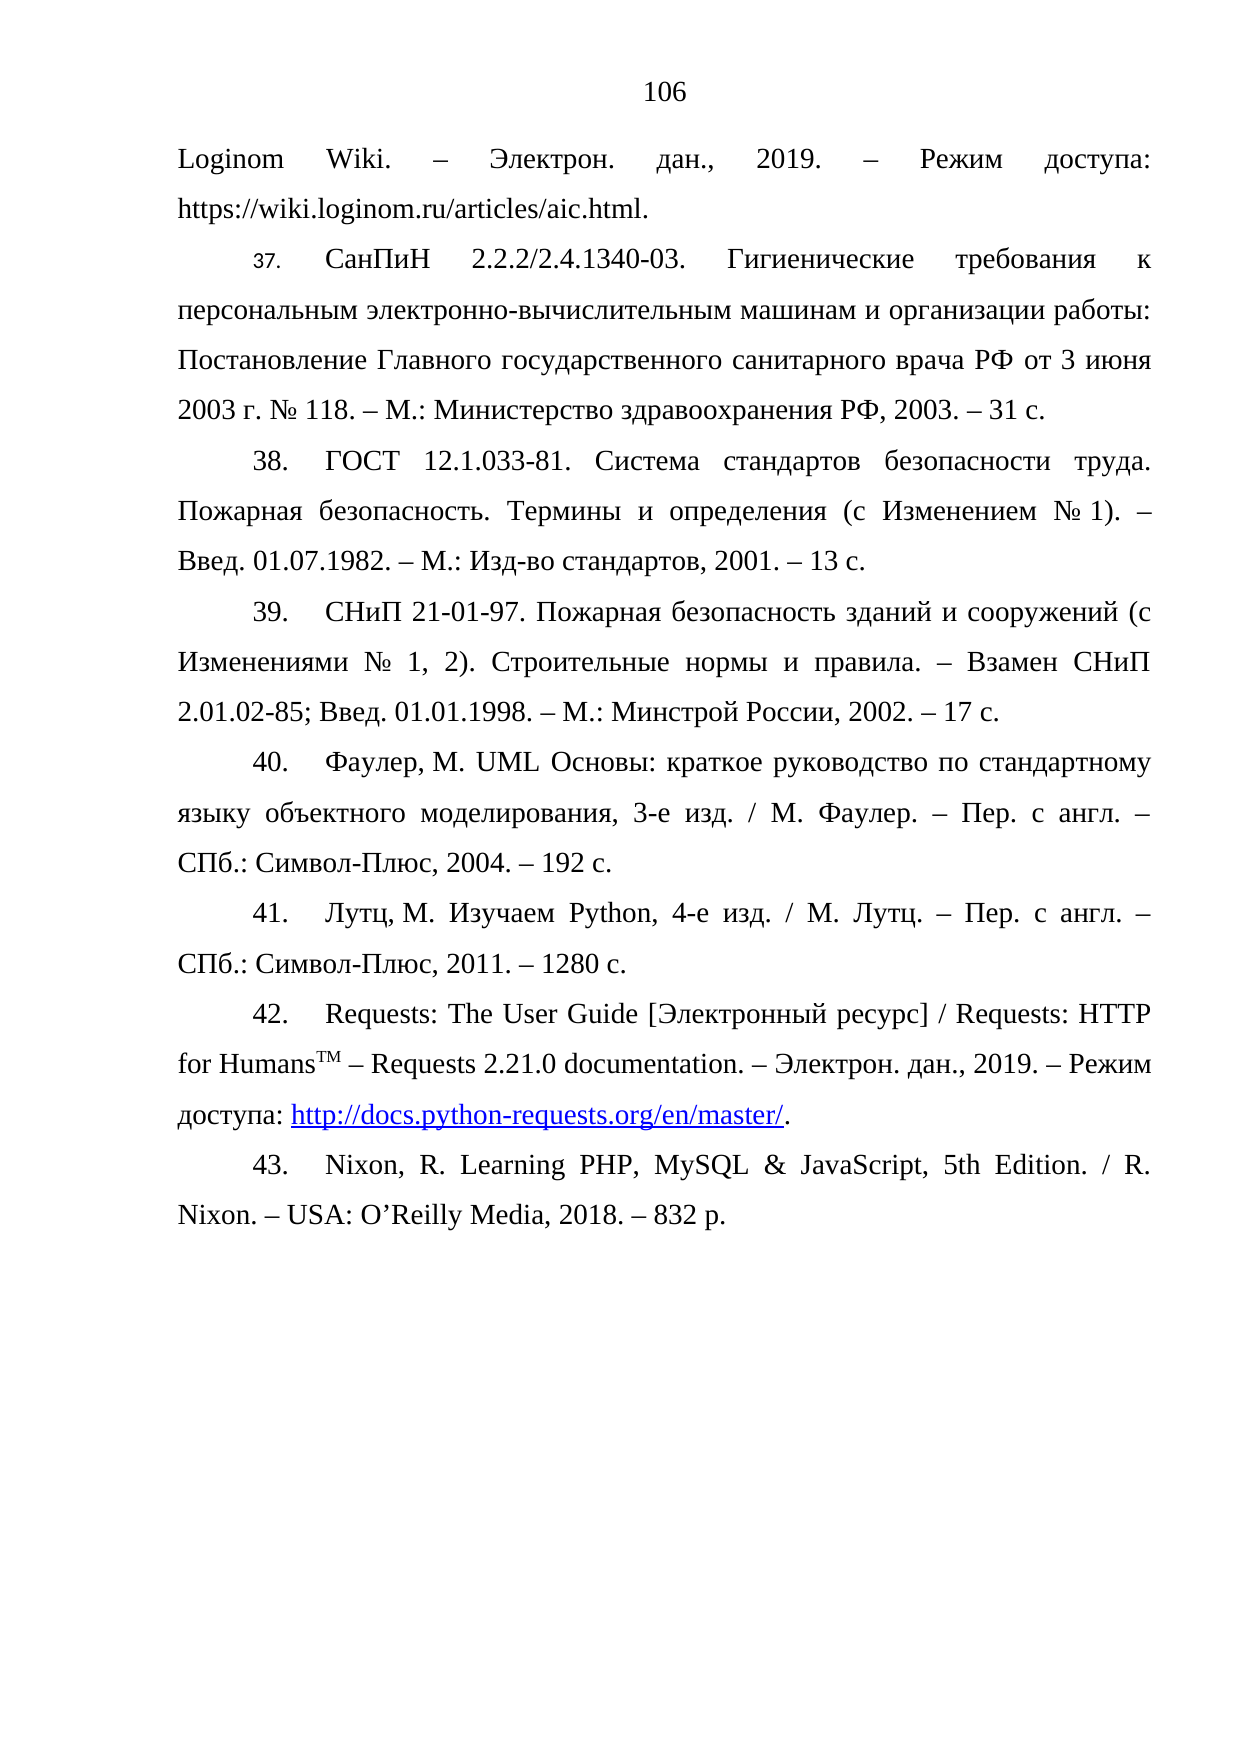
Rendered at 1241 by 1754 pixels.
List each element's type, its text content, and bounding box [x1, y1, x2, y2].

list СанПиН 2.2.2/2.4.1340-03. Гигиенические требования к персональным электронно-вычислительным машинам и организации работы: Постановление Главного государственного санитарного врача РФ от 3 июня 2003 г. № 118. – М.: Министерство здравоохранения РФ, 2003. – 31 с. [177, 241, 1152, 426]
list Фаулер, М. UML Основы: краткое руководство по стандартному языку объектного моделирования, 3-е изд. / М. Фаулер. – Пер. с англ. – СПб.: Символ-Плюс, 2004. – 192 с. [177, 744, 1152, 879]
list ГОСТ 12.1.033-81. Система стандартов безопасности труда. Пожарная безопасность. Термины и определения (с Изменением № 1). – Введ. 01.07.1982. – М.: Изд-во стандартов, 2001. – 13 с. [177, 443, 1152, 577]
list СНиП 21-01-97. Пожарная безопасность зданий и сооружений (с Изменениями № 1, 2). Строительные нормы и правила. – Взамен СНиП 2.01.02-85; Введ. 01.01.1998. – М.: Минстрой России, 2002. – 17 c. [177, 594, 1152, 728]
list Requests: The User Guide [Электронный ресурс] / Requests: HTTP for HumansTM – Requests 2.21.0 documentation. – Электрон. дан., 2019. – Режим доступа: http://docs.python-requests.org/en/master/. [177, 996, 1152, 1130]
list Nixon, R. Learning PHP, MySQL & JavaScript, 5th Edition. / R. Nixon. – USA: O’Reilly Media, 2018. – 832 p. [177, 1147, 1152, 1231]
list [177, 141, 1152, 225]
list Лутц, М. Изучаем Python, 4-е изд. / М. Лутц. – Пер. с англ. – СПб.: Символ-Плюс, 2011. – 1280 с. [177, 896, 1152, 979]
